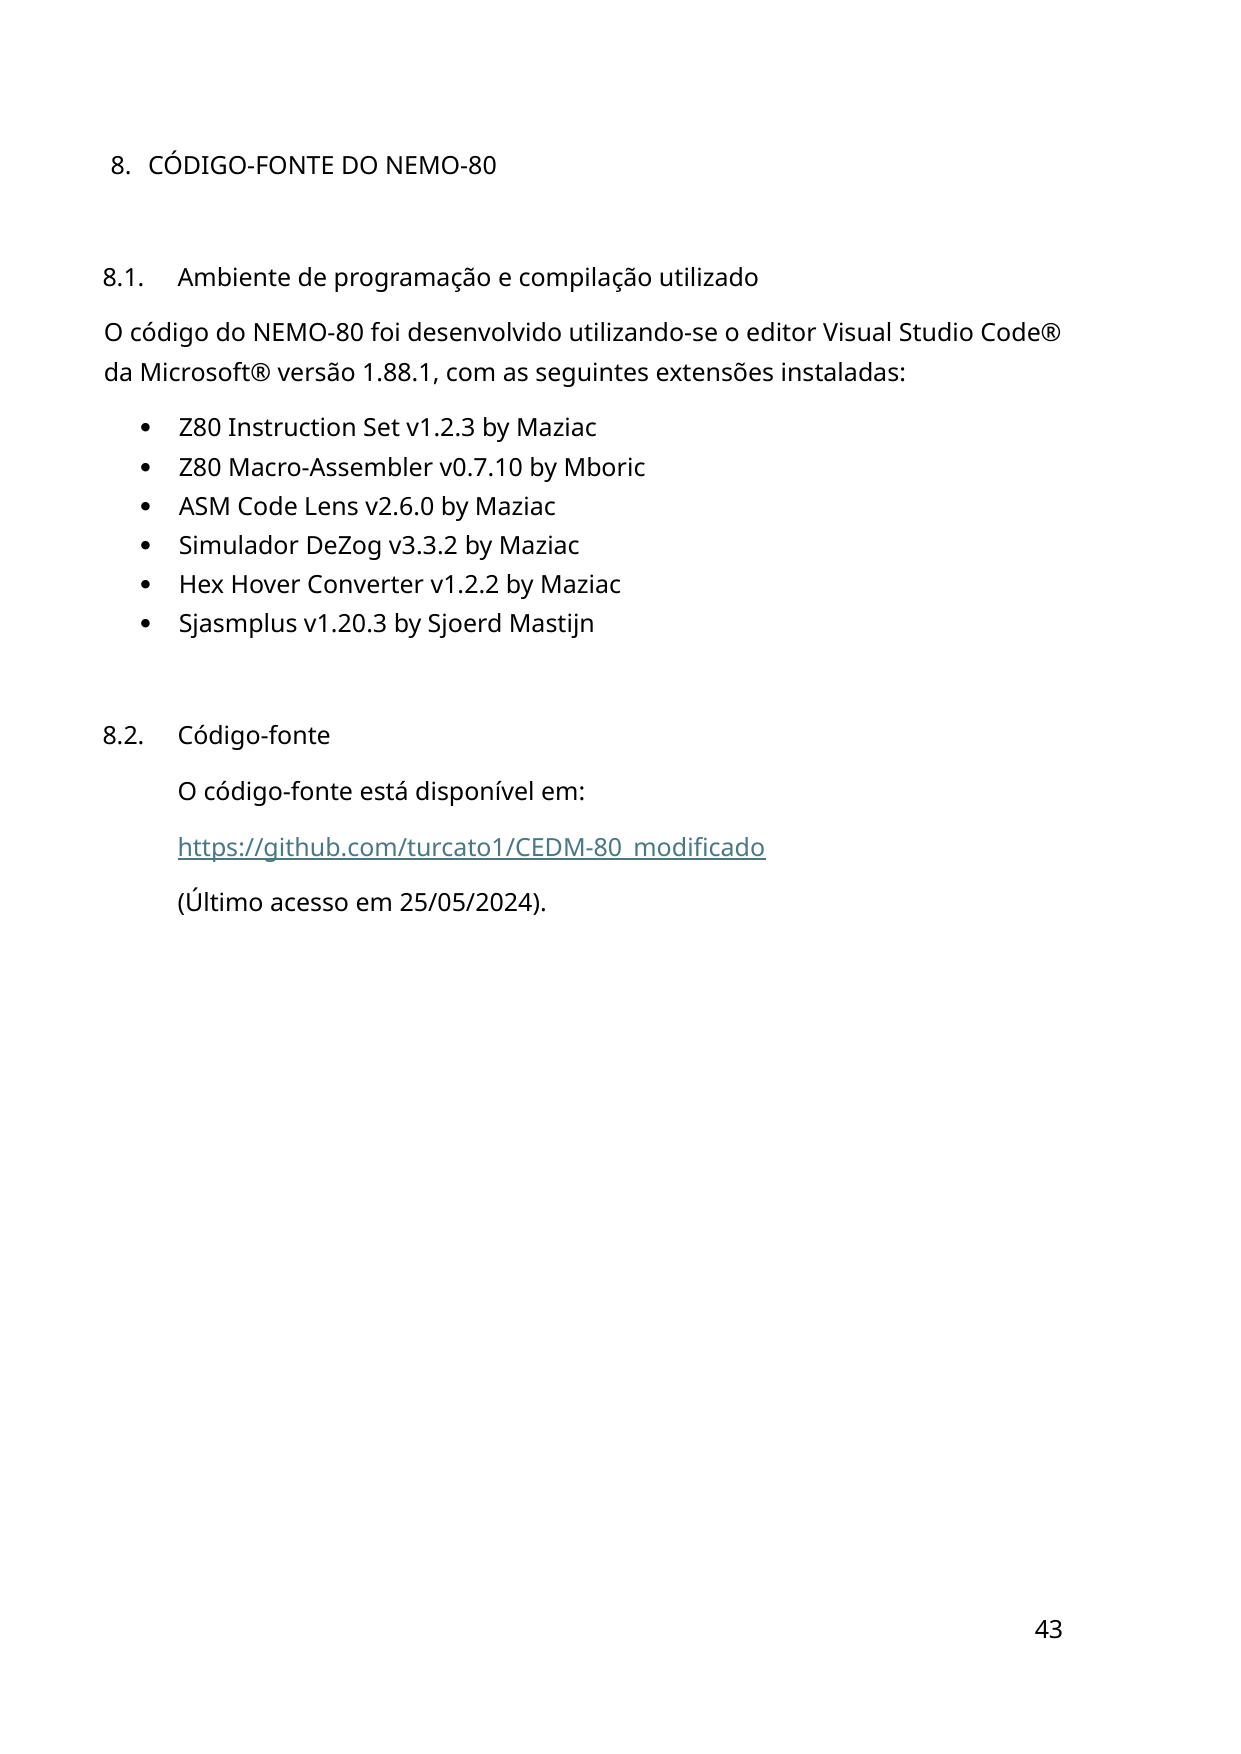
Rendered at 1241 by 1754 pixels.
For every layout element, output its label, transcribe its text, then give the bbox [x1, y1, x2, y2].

list CÓDIGO-FONTE DO NEMO-80 [110, 148, 1063, 182]
list Código-fonte [102, 718, 1063, 752]
text O código do NEMO-80 foi desenvolvido utilizando-se o editor Visual Studio Code® da Microsoft® versão 1.88.1, com as seguintes extensões instaladas: [103, 315, 1063, 388]
text https://github.com/turcato1/CEDM-80_modificado [103, 829, 1063, 863]
list Simulador DeZog v3.3.2 by Maziac [141, 528, 1063, 562]
list Z80 Instruction Set v1.2.3 by Maziac [141, 410, 1063, 444]
list Hex Hover Converter v1.2.2 by Maziac [141, 567, 1063, 601]
text (Último acesso em 25/05/2024). [103, 885, 1063, 919]
list Sjasmplus v1.20.3 by Sjoerd Mastijn [141, 606, 1063, 640]
text O código-fonte está disponível em: [103, 773, 1063, 807]
list ASM Code Lens v2.6.0 by Maziac [141, 488, 1063, 522]
list Z80 Macro-Assembler v0.7.10 by Mboric [141, 449, 1063, 483]
list Ambiente de programação e compilação utilizado [102, 259, 1063, 293]
